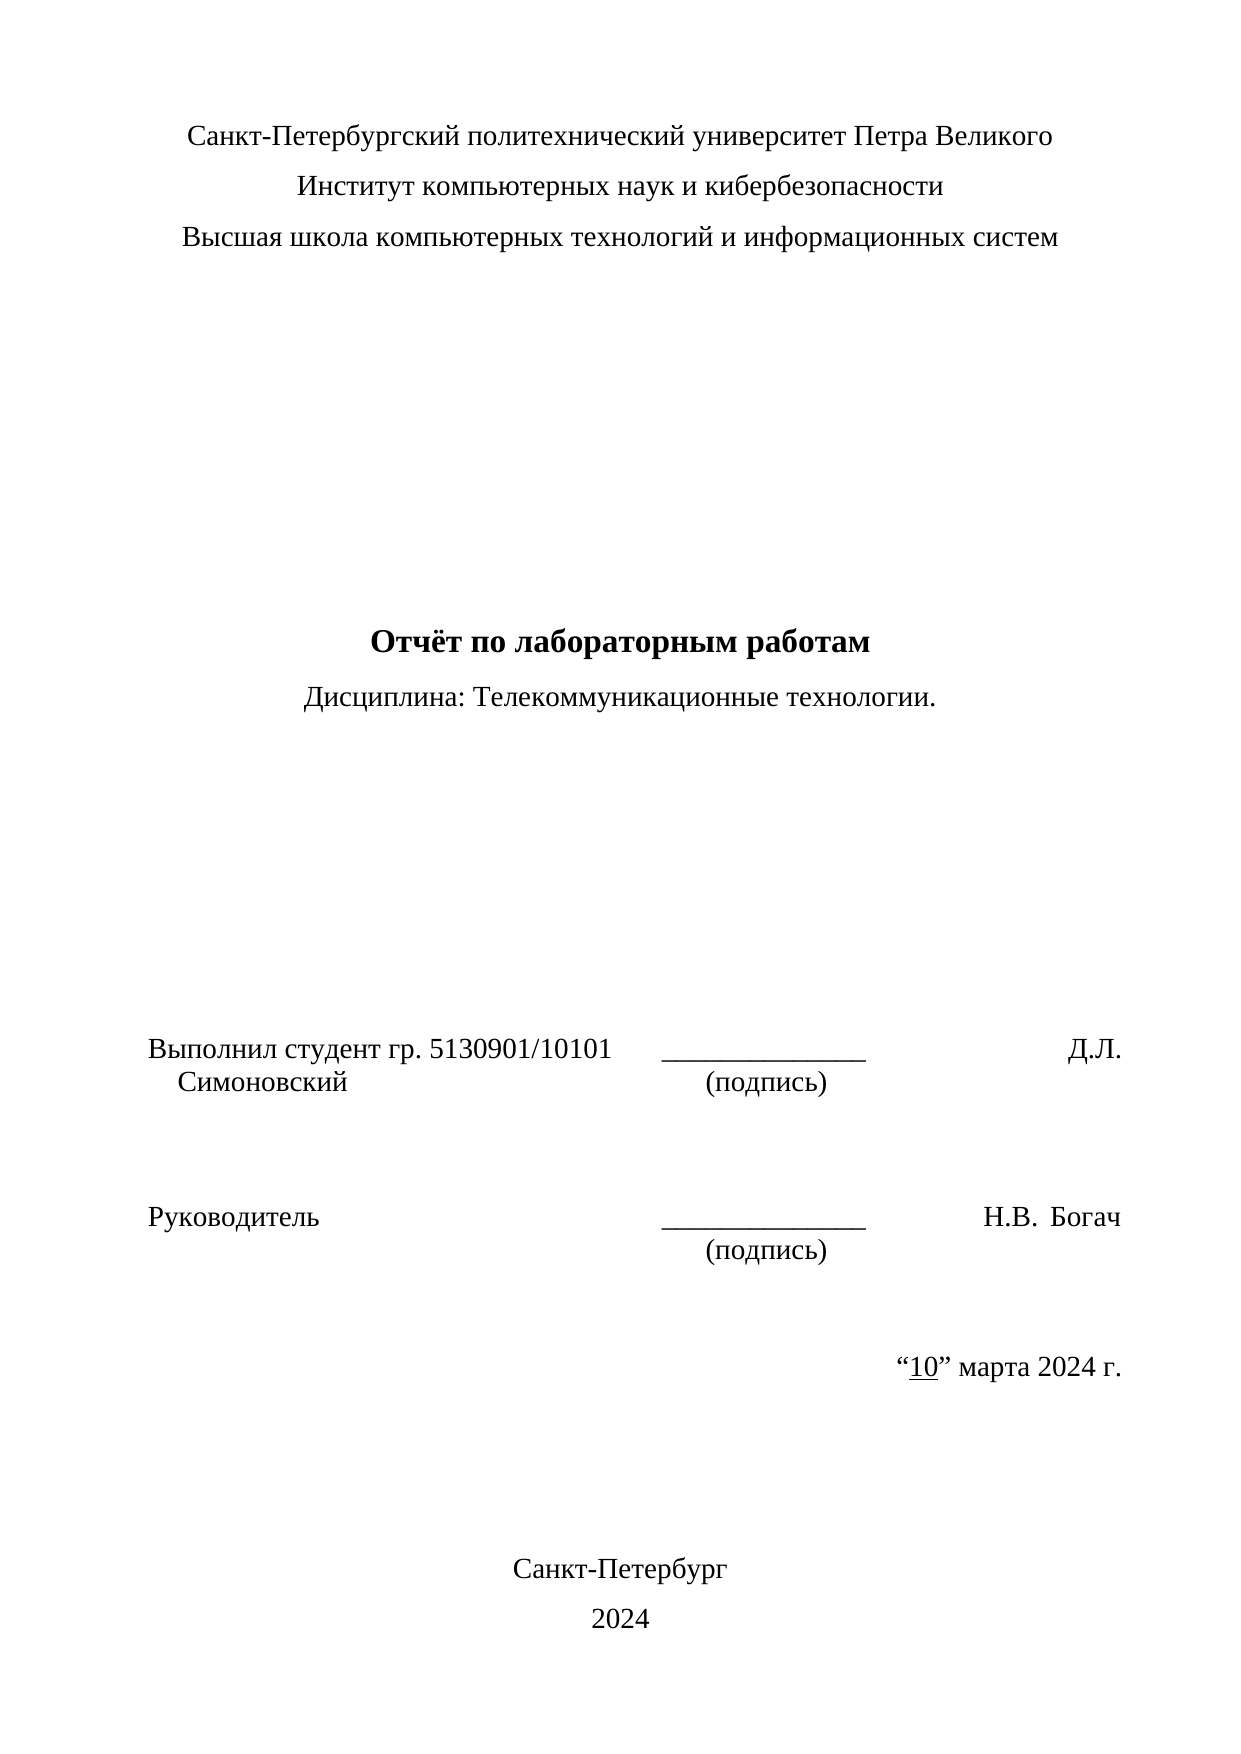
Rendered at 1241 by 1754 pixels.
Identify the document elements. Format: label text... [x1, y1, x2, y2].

text “10” марта 2024 г. [237, 1349, 1122, 1383]
text Руководитель ______________ Н.В. Богач (подпись) [148, 1199, 1122, 1266]
text Выполнил студент гр. 5130901/10101 ______________ Д.Л. Симоновский (подпись) [148, 1031, 1122, 1098]
text Институт компьютерных наук и кибербезопасности [118, 168, 1122, 202]
text Отчёт по лабораторным работам [118, 621, 1122, 659]
text Высшая школа компьютерных технологий и информационных систем [118, 219, 1122, 252]
text 2024 [118, 1601, 1122, 1635]
text Дисциплина: Телекоммуникационные технологии. [118, 679, 1122, 712]
text Санкт-Петербургский политехнический университет Петра Великого [118, 118, 1122, 152]
text Санкт-Петербург [118, 1551, 1122, 1584]
